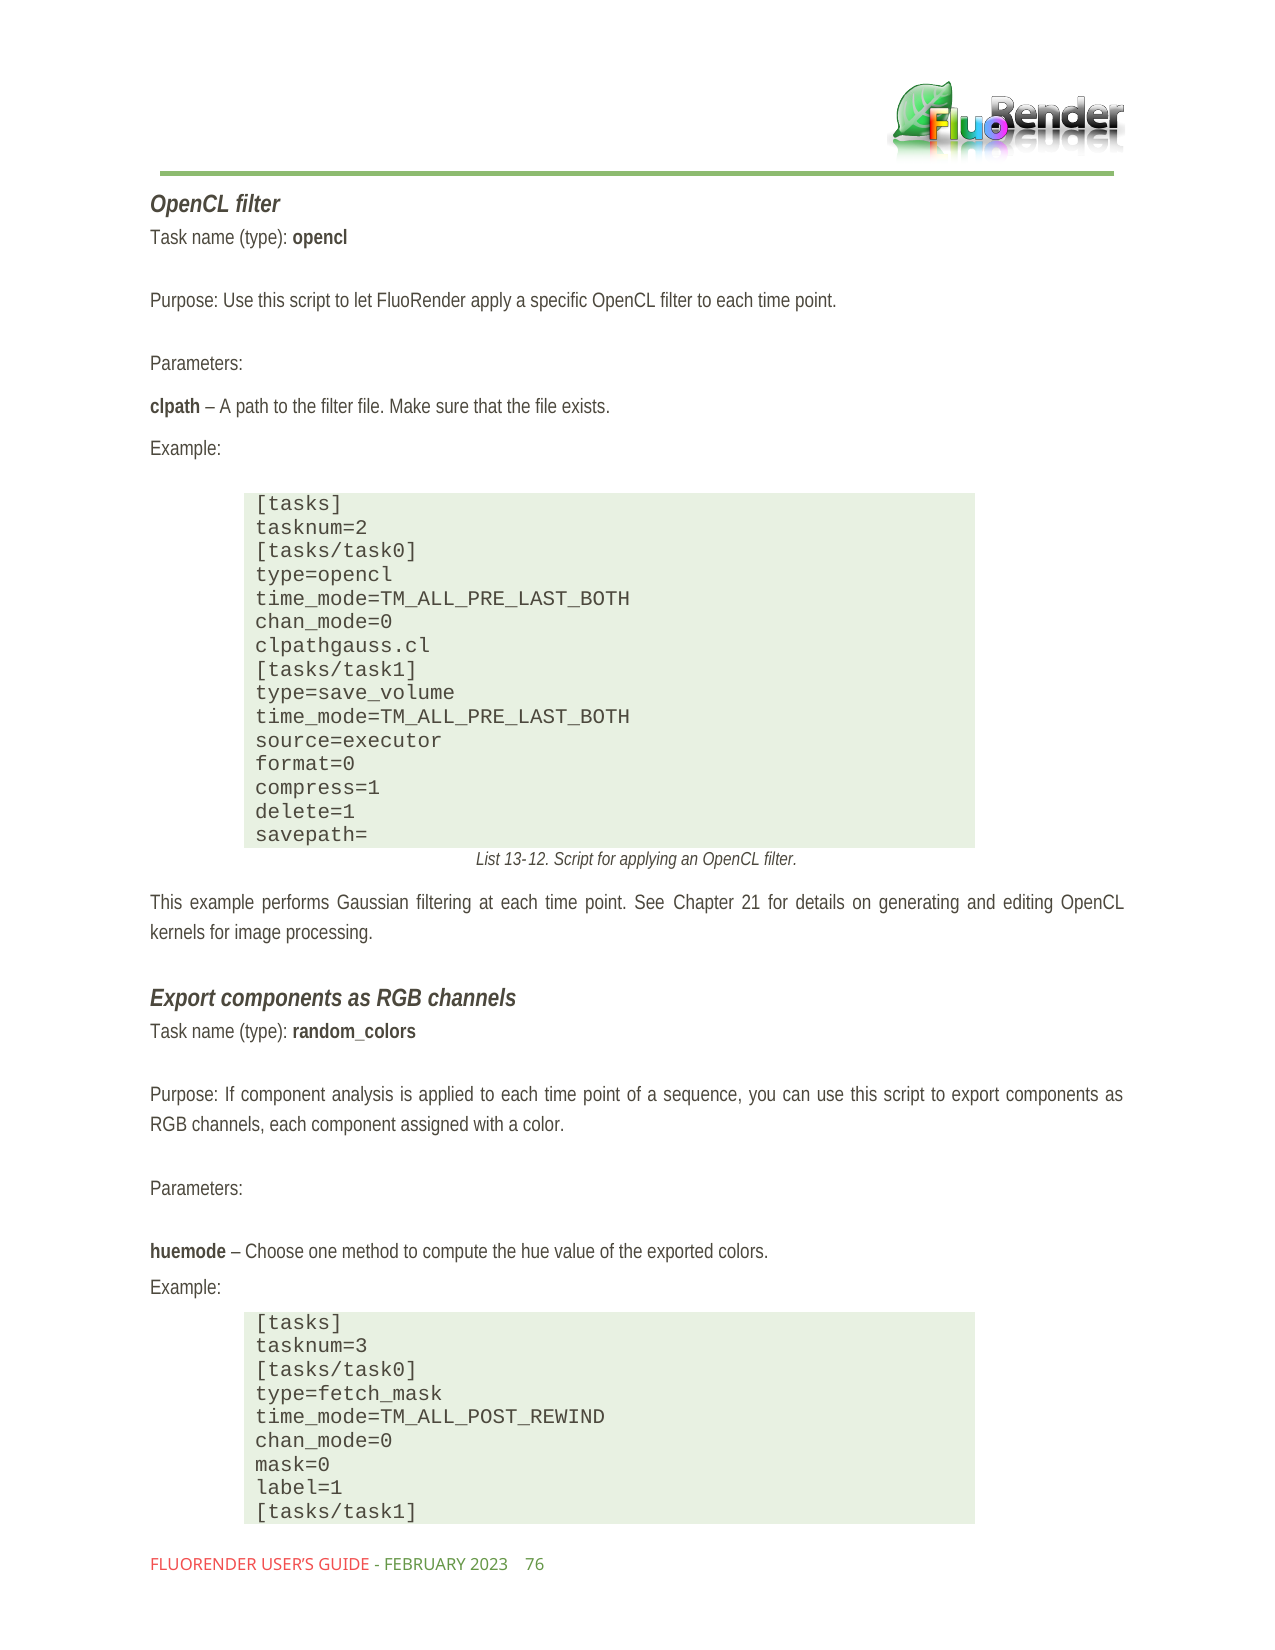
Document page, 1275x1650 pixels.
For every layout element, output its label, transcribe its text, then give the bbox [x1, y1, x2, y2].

text Parameters: [150, 1176, 1125, 1199]
subtitle Export components as RGB channels [150, 983, 1125, 1012]
subtitle OpenCL filter [150, 189, 1125, 218]
text huemode – Choose one method to compute the hue value of the exported colors. [150, 1239, 1125, 1263]
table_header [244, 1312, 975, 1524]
text clpath – A path to the filter file. Make sure that the file exists. [150, 393, 1125, 417]
text Task name (type): opencl [150, 225, 1125, 249]
text Parameters: [150, 351, 1125, 375]
text Purpose: Use this script to let FluoRender apply a specific OpenCL filter to each time point. [150, 288, 1125, 312]
picture [887, 75, 1125, 165]
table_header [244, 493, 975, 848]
text This example performs Gaussian filtering at each time point. See Chapter 21 for details on generating and editing OpenCL kernels for image processing. [150, 890, 1125, 944]
text Example: [150, 436, 1125, 460]
text Example: [150, 1275, 1125, 1299]
text Purpose: If component analysis is applied to each time point of a sequence, you can use this script to export components as RGB channels, each component assigned with a color. [150, 1082, 1125, 1136]
text Task name (type): random_colors [150, 1019, 1125, 1043]
